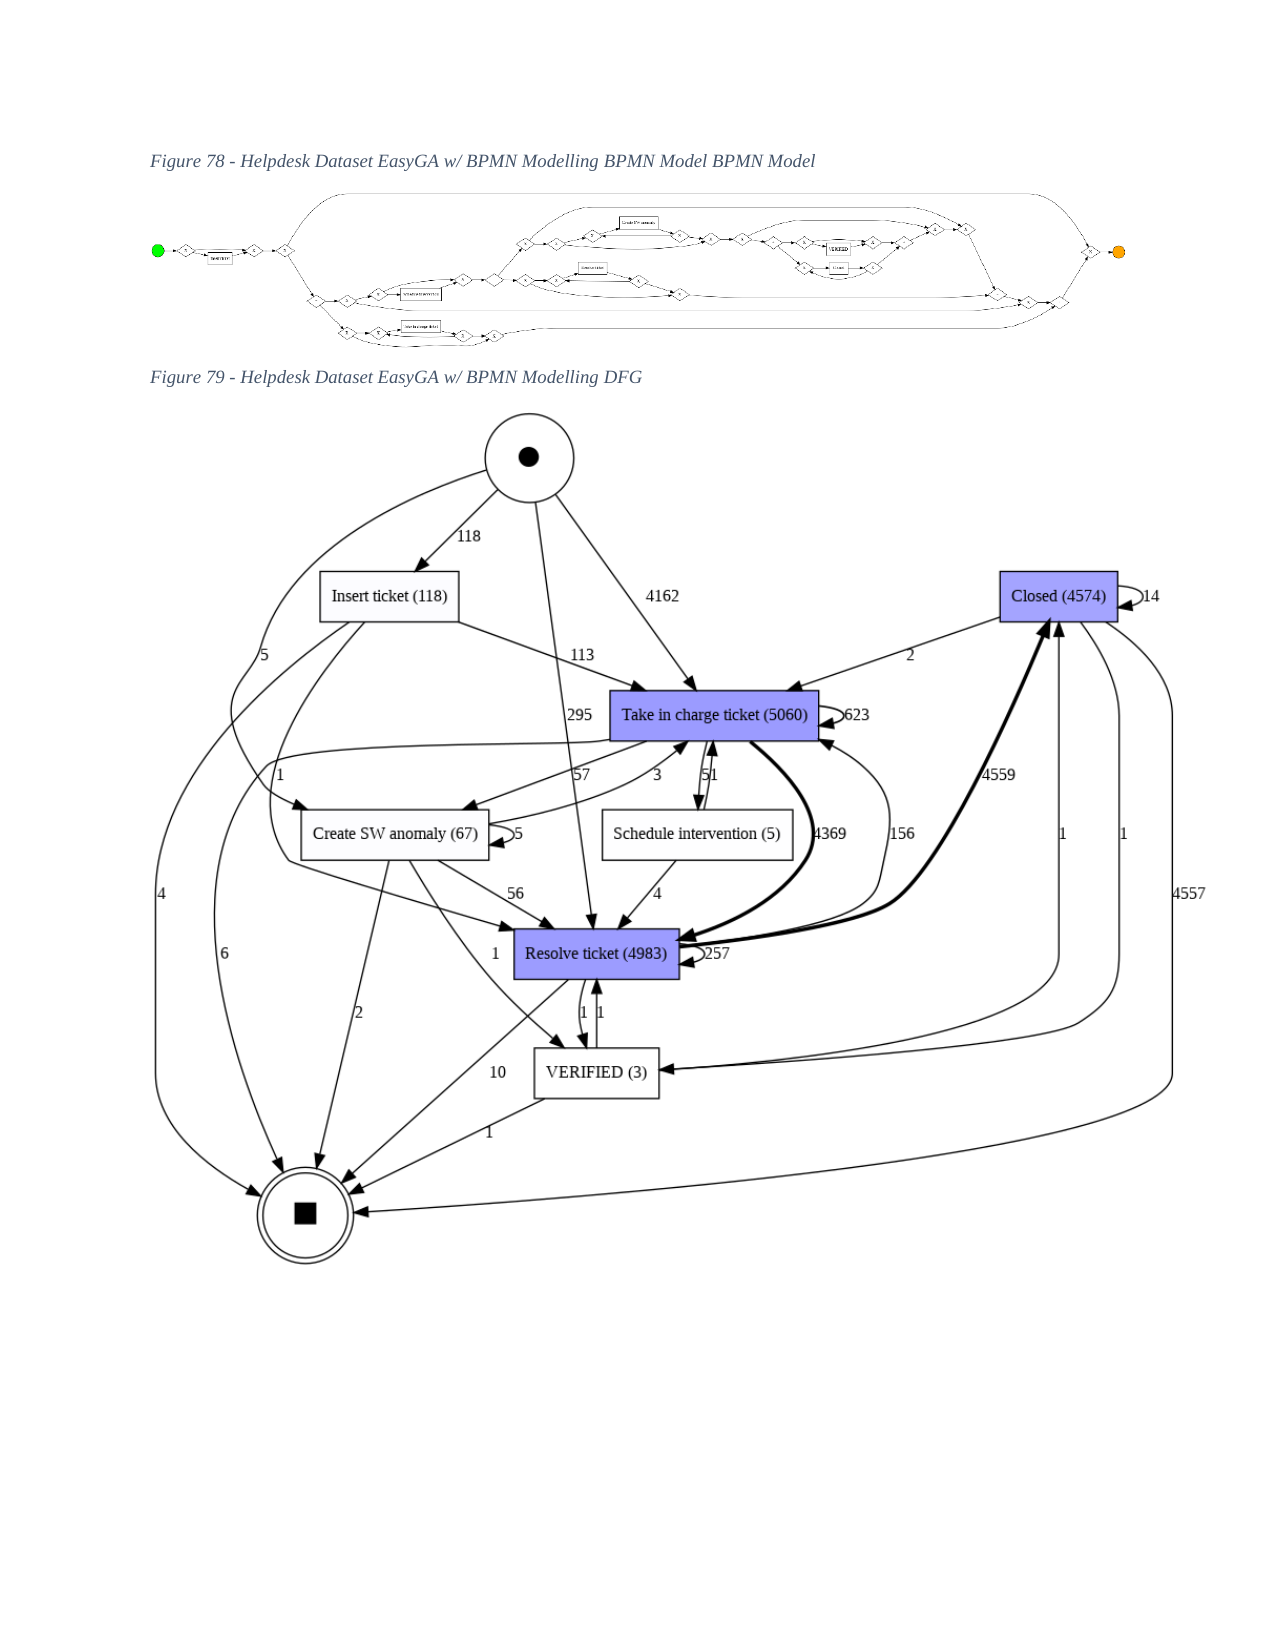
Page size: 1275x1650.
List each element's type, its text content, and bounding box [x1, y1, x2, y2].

picture [150, 192, 1125, 348]
picture [150, 408, 1213, 1269]
